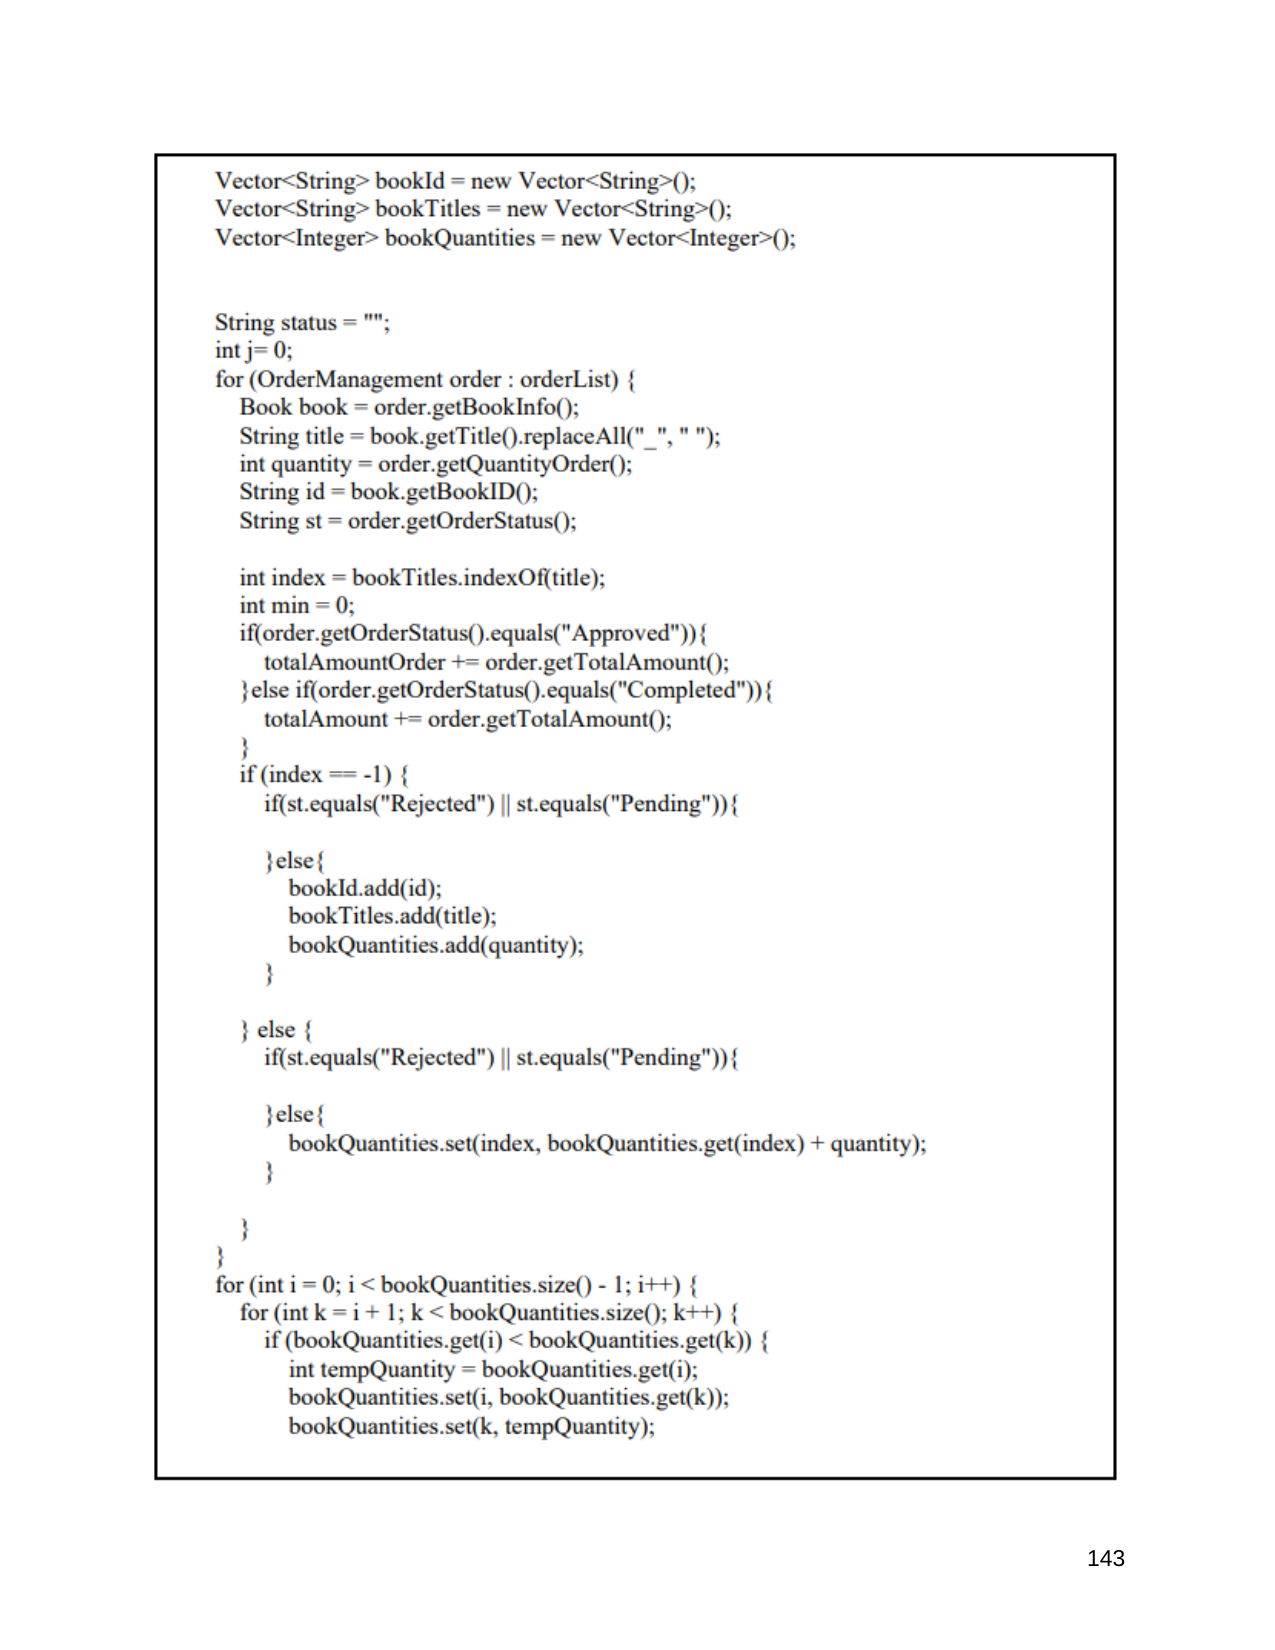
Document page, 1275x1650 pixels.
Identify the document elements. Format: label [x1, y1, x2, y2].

picture [150, 150, 1125, 1488]
